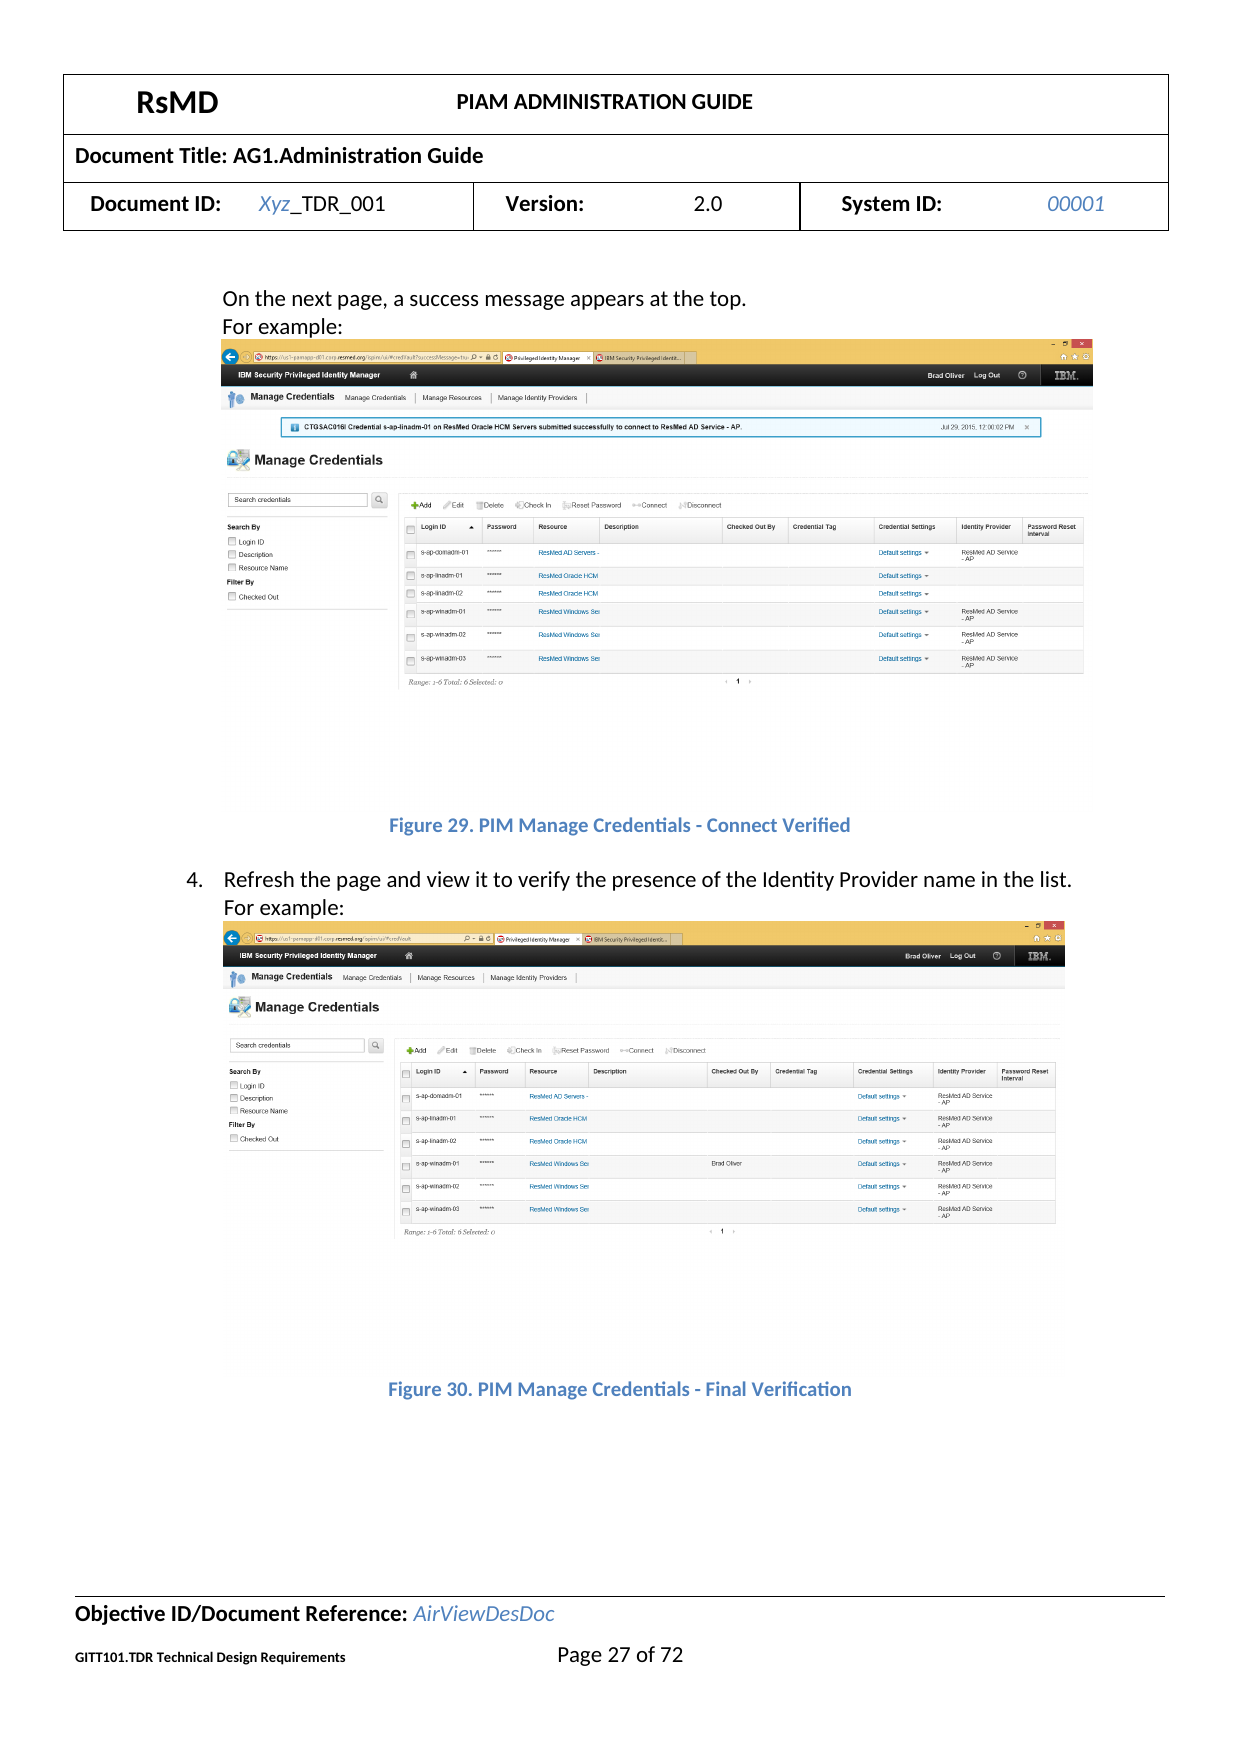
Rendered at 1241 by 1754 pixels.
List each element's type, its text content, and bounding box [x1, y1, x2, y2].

list For example: [222, 312, 1165, 340]
list For example: [223, 893, 1165, 921]
text Figure 30. PIM Manage Credentials - Final Verification [75, 1376, 1165, 1402]
list On the next page, a success message appears at the top. [222, 284, 1165, 312]
text Figure 29. PIM Manage Credentials - Connect Verified [75, 812, 1165, 837]
picture [221, 339, 1093, 812]
picture [223, 921, 1065, 1377]
list Refresh the page and view it to verify the presence of the Identity Provider name in the list. [186, 865, 1165, 893]
